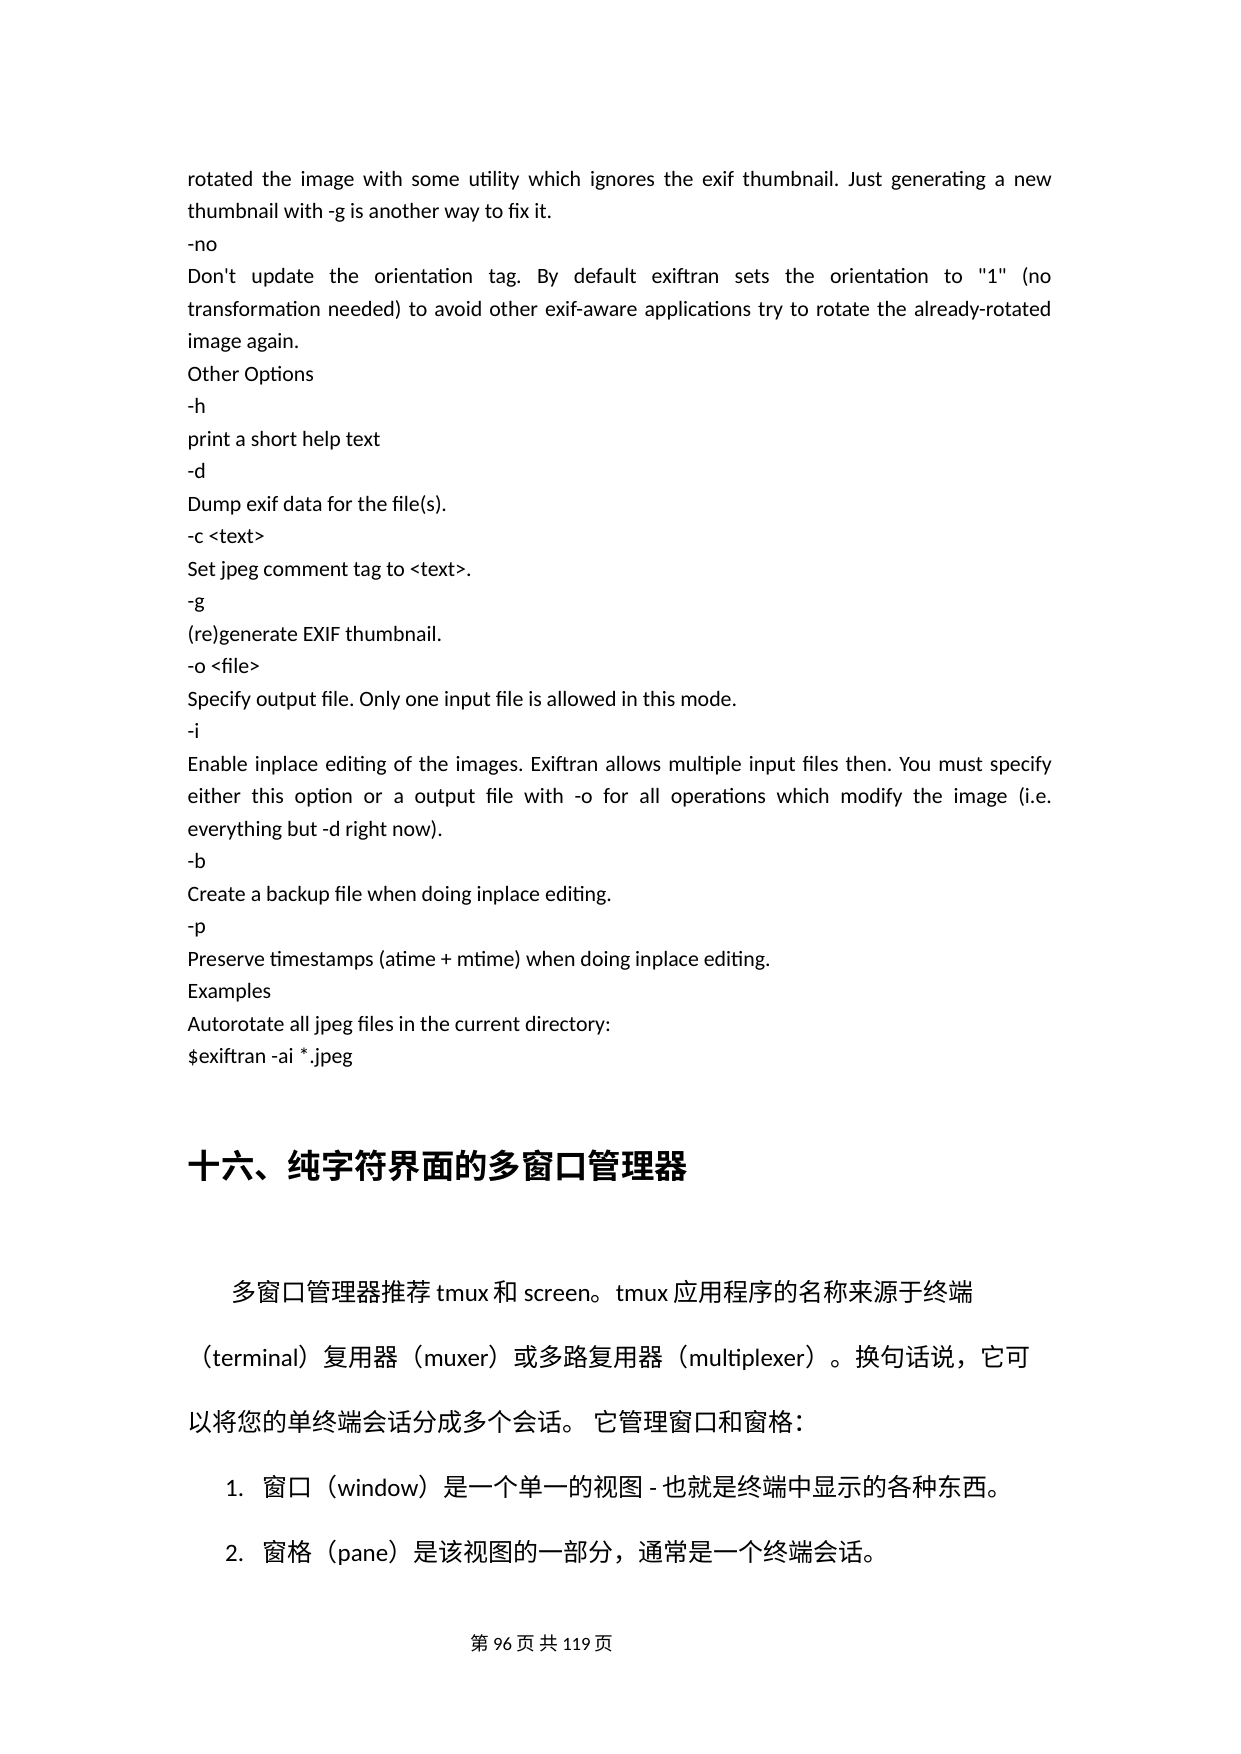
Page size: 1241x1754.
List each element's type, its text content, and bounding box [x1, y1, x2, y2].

text Examples [187, 974, 1053, 1007]
text Other Options [187, 357, 1053, 389]
text Don't update the orientation tag. By default exiftran sets the orientation to "1" (no transformation needed) to avoid other exif-aware applications try to rotate the already-rotated image again. [187, 259, 1053, 357]
text Autorotate all jpeg files in the current directory: [187, 1007, 1053, 1039]
list 窗格（pane）是该视图的一部分，通常是一个终端会话。 [225, 1518, 1053, 1583]
text Create a backup file when doing inplace editing. [187, 877, 1053, 909]
list 窗口（window）是一个单一的视图 - 也就是终端中显示的各种东西。 [225, 1453, 1053, 1518]
text -c <text> [187, 519, 1053, 552]
text -p [187, 909, 1053, 942]
text Set jpeg comment tag to <text>. [187, 552, 1053, 584]
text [187, 162, 1053, 227]
text -b [187, 844, 1053, 877]
text (re)generate EXIF thumbnail. [187, 617, 1053, 649]
text -h [187, 389, 1053, 422]
text print a short help text [187, 422, 1053, 454]
text -d [187, 454, 1053, 487]
text $exiftran -ai *.jpeg [187, 1039, 1053, 1072]
text 多窗口管理器推荐tmux和screen。tmux 应用程序的名称来源于终端（terminal）复用器（muxer）或多路复用器（multiplexer）。换句话说，它可以将您的单终端会话分成多个会话。 它管理窗口和窗格： [187, 1258, 1053, 1453]
text -g [187, 584, 1053, 617]
text Dump exif data for the file(s). [187, 487, 1053, 519]
subtitle 十六、纯字符界面的多窗口管理器 [187, 1132, 1053, 1197]
text -no [187, 227, 1053, 259]
text -o <file> [187, 649, 1053, 682]
text Enable inplace editing of the images. Exiftran allows multiple input files then. You must specify either this option or a output file with -o for all operations which modify the image (i.e. everything but -d right now). [187, 747, 1053, 844]
text -i [187, 714, 1053, 747]
text Specify output file. Only one input file is allowed in this mode. [187, 682, 1053, 714]
text Preserve timestamps (atime + mtime) when doing inplace editing. [187, 942, 1053, 974]
